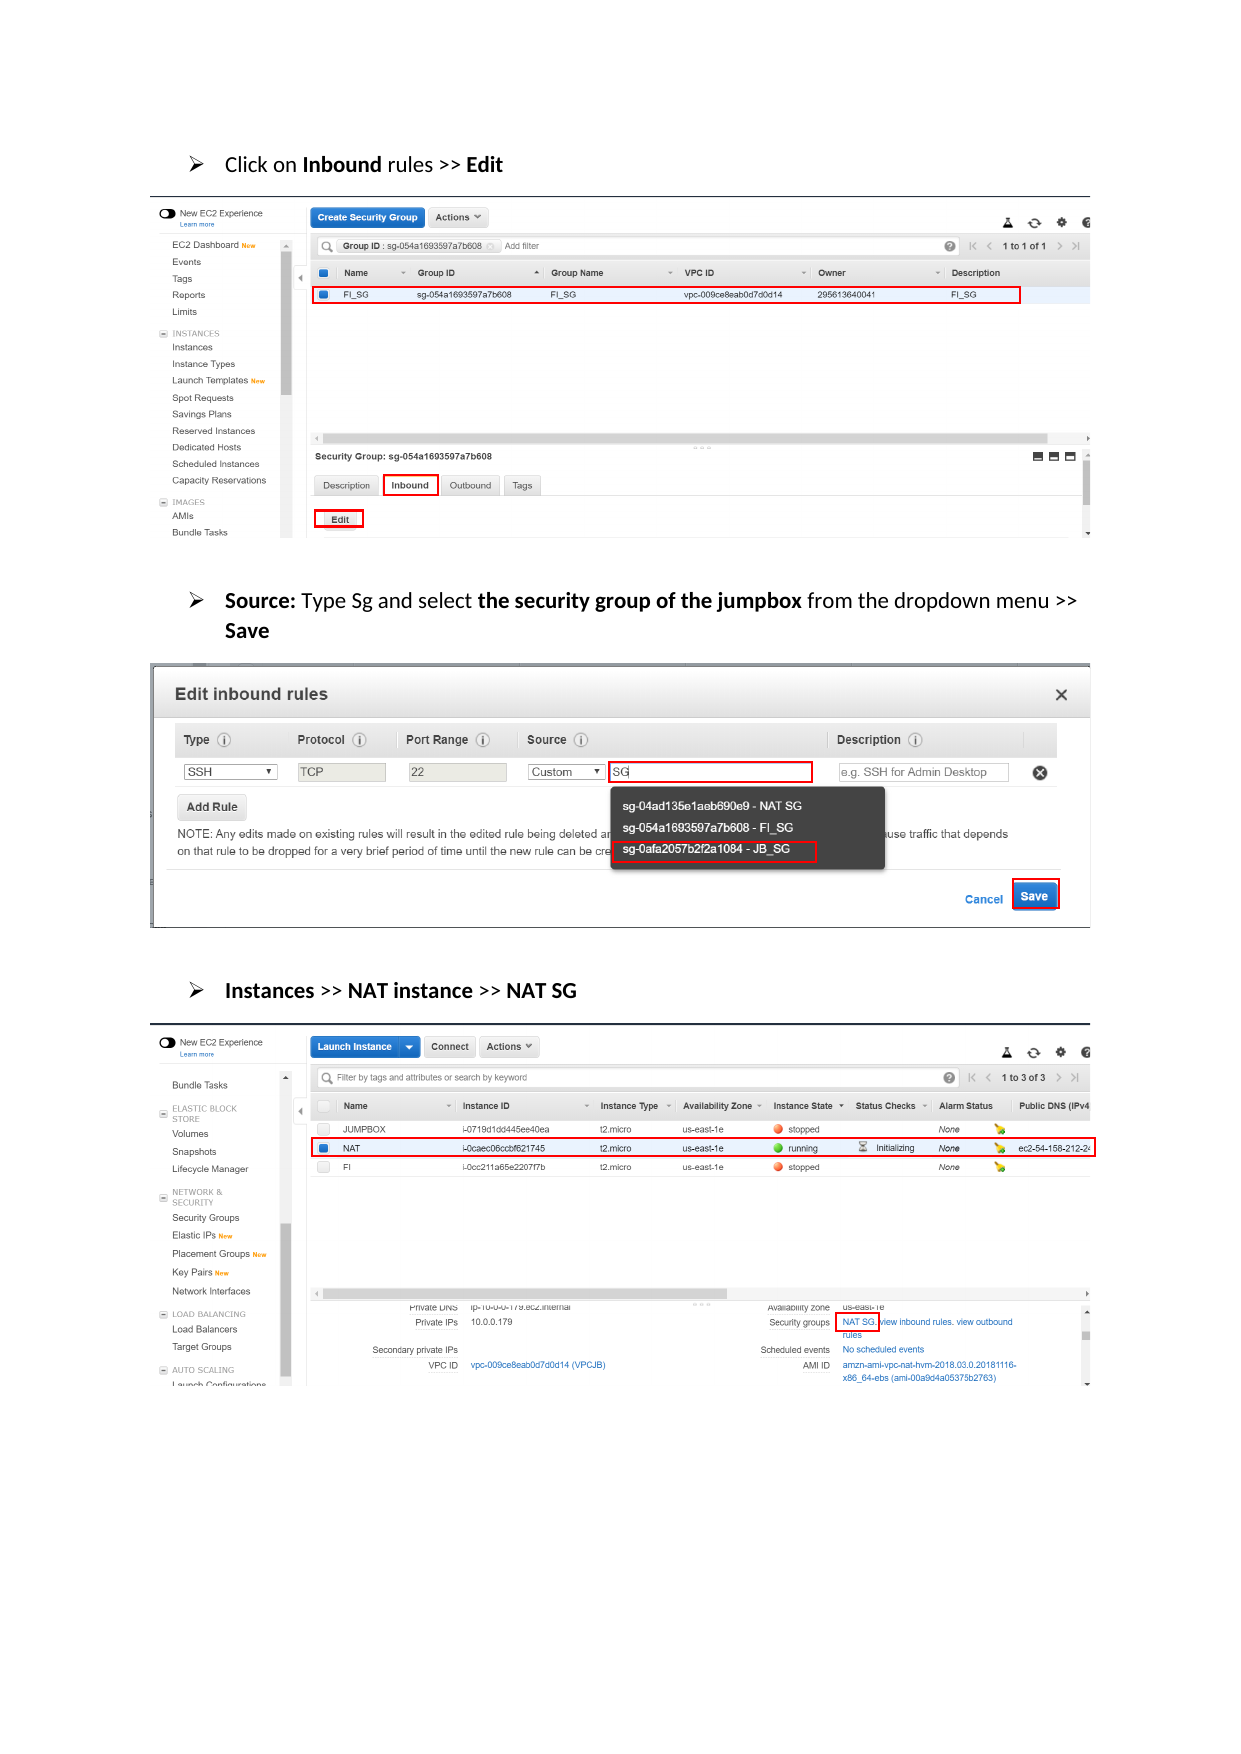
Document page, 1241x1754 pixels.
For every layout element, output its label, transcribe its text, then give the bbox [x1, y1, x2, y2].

picture [150, 663, 1091, 928]
list Click on Inbound rules >> Edit [187, 150, 1090, 178]
list Source: Type Sg and select the security group of the jumpbox from the dropdown menu >> Save [187, 586, 1090, 644]
picture [150, 1023, 1091, 1386]
list Instances >> NAT instance >> NAT SG [187, 976, 1090, 1004]
picture [150, 196, 1091, 538]
picture [313, 1139, 1091, 1155]
